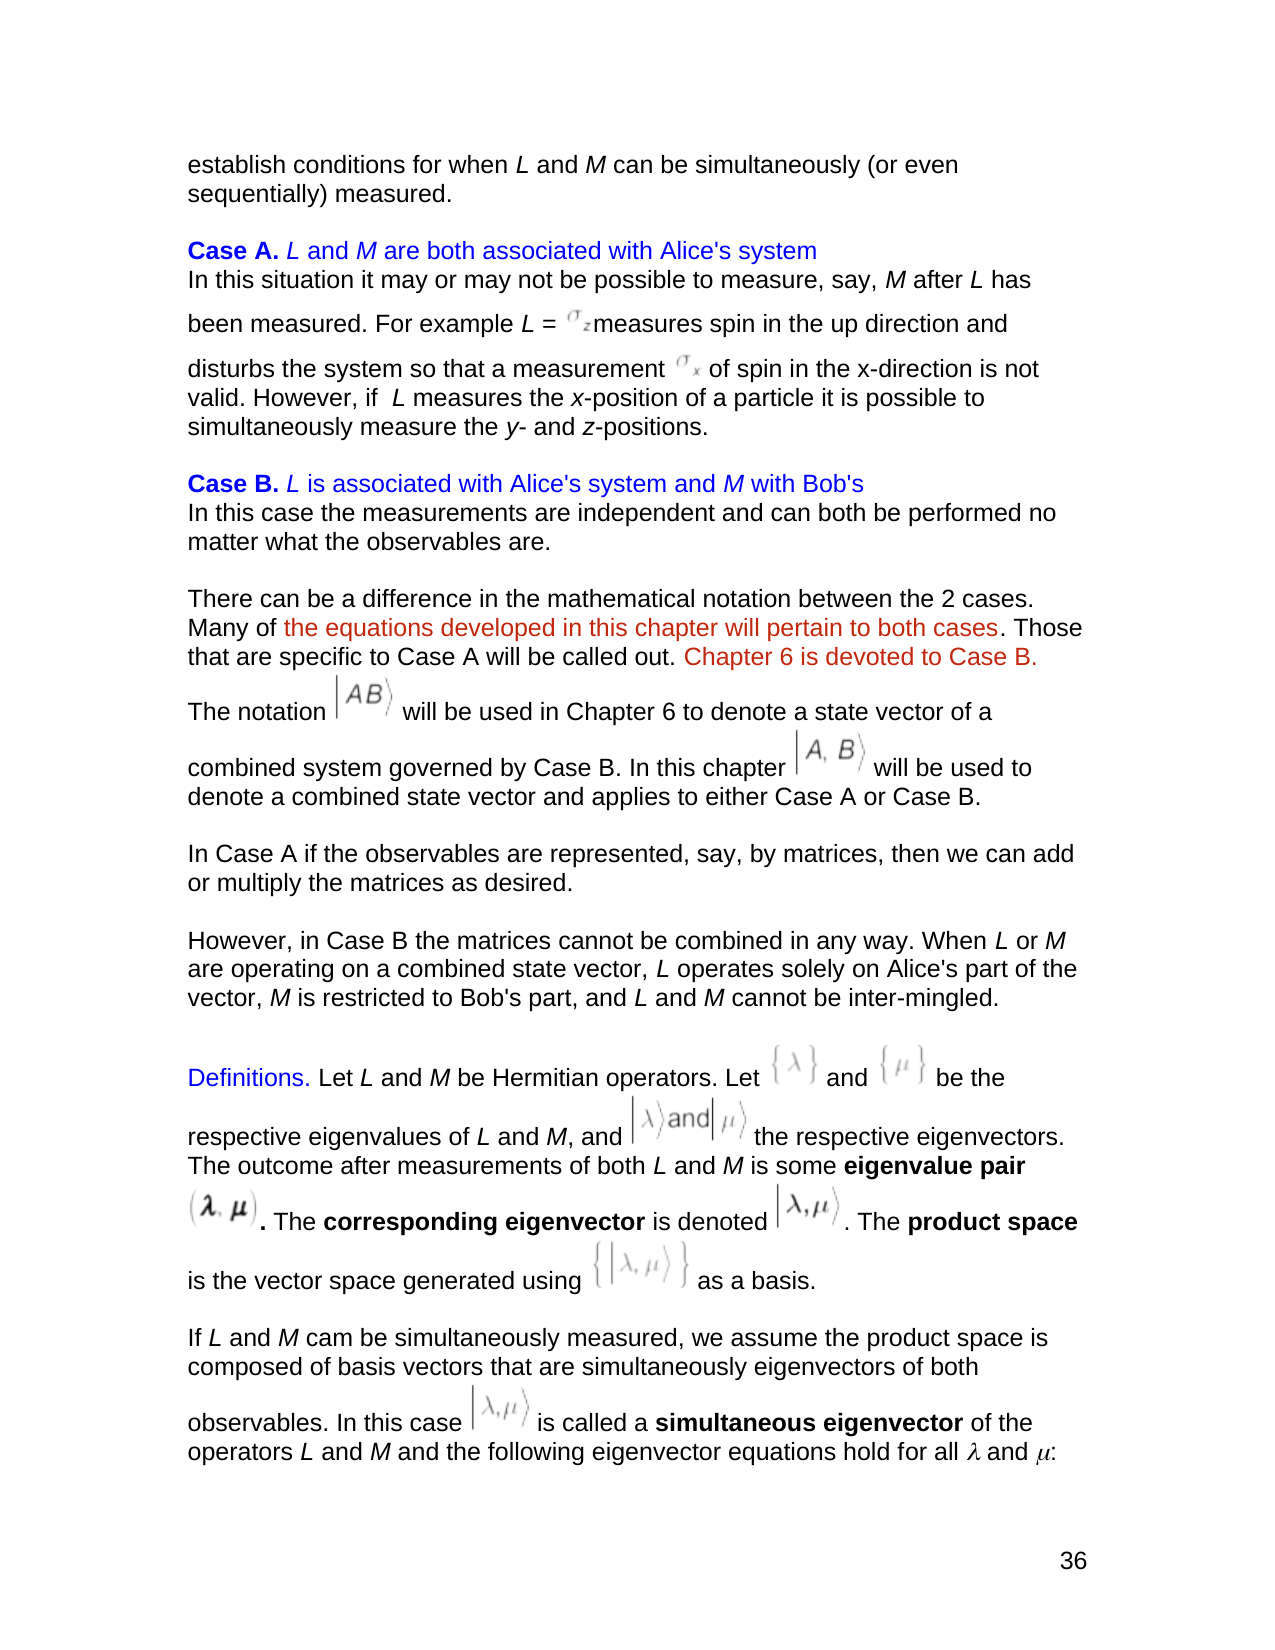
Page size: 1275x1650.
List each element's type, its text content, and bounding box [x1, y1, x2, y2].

text There can be a difference in the mathematical notation between the 2 cases. Many of the equations developed in this chapter will pertain to both cases. Those that are specific to Case A will be called out. Chapter 6 is devoted to Case B. The notation will be used in Chapter 6 to denote a state vector of a combined system governed by Case B. In this chapter will be used to denote a combined state vector and applies to either Case A or Case B. [187, 584, 1087, 811]
text Case A. L and M are both associated with Alice's system [187, 236, 1087, 265]
text If L and M cam be simultaneously measured, we assume the product space is composed of basis vectors that are simultaneously eigenvectors of both observables. In this case is called a simultaneous eigenvector of the operators L and M and the following eigenvector equations hold for all  and : [187, 1323, 1087, 1465]
text However, in Case B the matrices cannot be combined in any way. When L or M are operating on a combined state vector, L operates solely on Alice's part of the vector, M is restricted to Bob's part, and L and M cannot be inter-mingled. [187, 926, 1087, 1012]
text In Case A if the observables are represented, say, by matrices, then we can add or multiply the matrices as desired. [187, 839, 1087, 897]
text Case B. L is associated with Alice's system and M with Bob's [187, 469, 1087, 498]
text Definitions. Let L and M be Hermitian operators. Let and be the respective eigenvalues of L and M, and the respective eigenvectors. The outcome after measurements of both L and M is some eigenvalue pair . The corresponding eigenvector is denoted . The product space is the vector space generated using as a basis. [187, 1041, 1087, 1294]
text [187, 150, 1087, 207]
text In this case the measurements are independent and can both be performed no matter what the observables are. [187, 498, 1087, 555]
text In this situation it may or may not be possible to measure, say, M after L has been measured. For example L = measures spin in the up direction and disturbs the system so that a measurement of spin in the x-direction is not valid. However, if L measures the x-position of a particle it is possible to simultaneously measure the y- and z-positions. [187, 265, 1087, 440]
